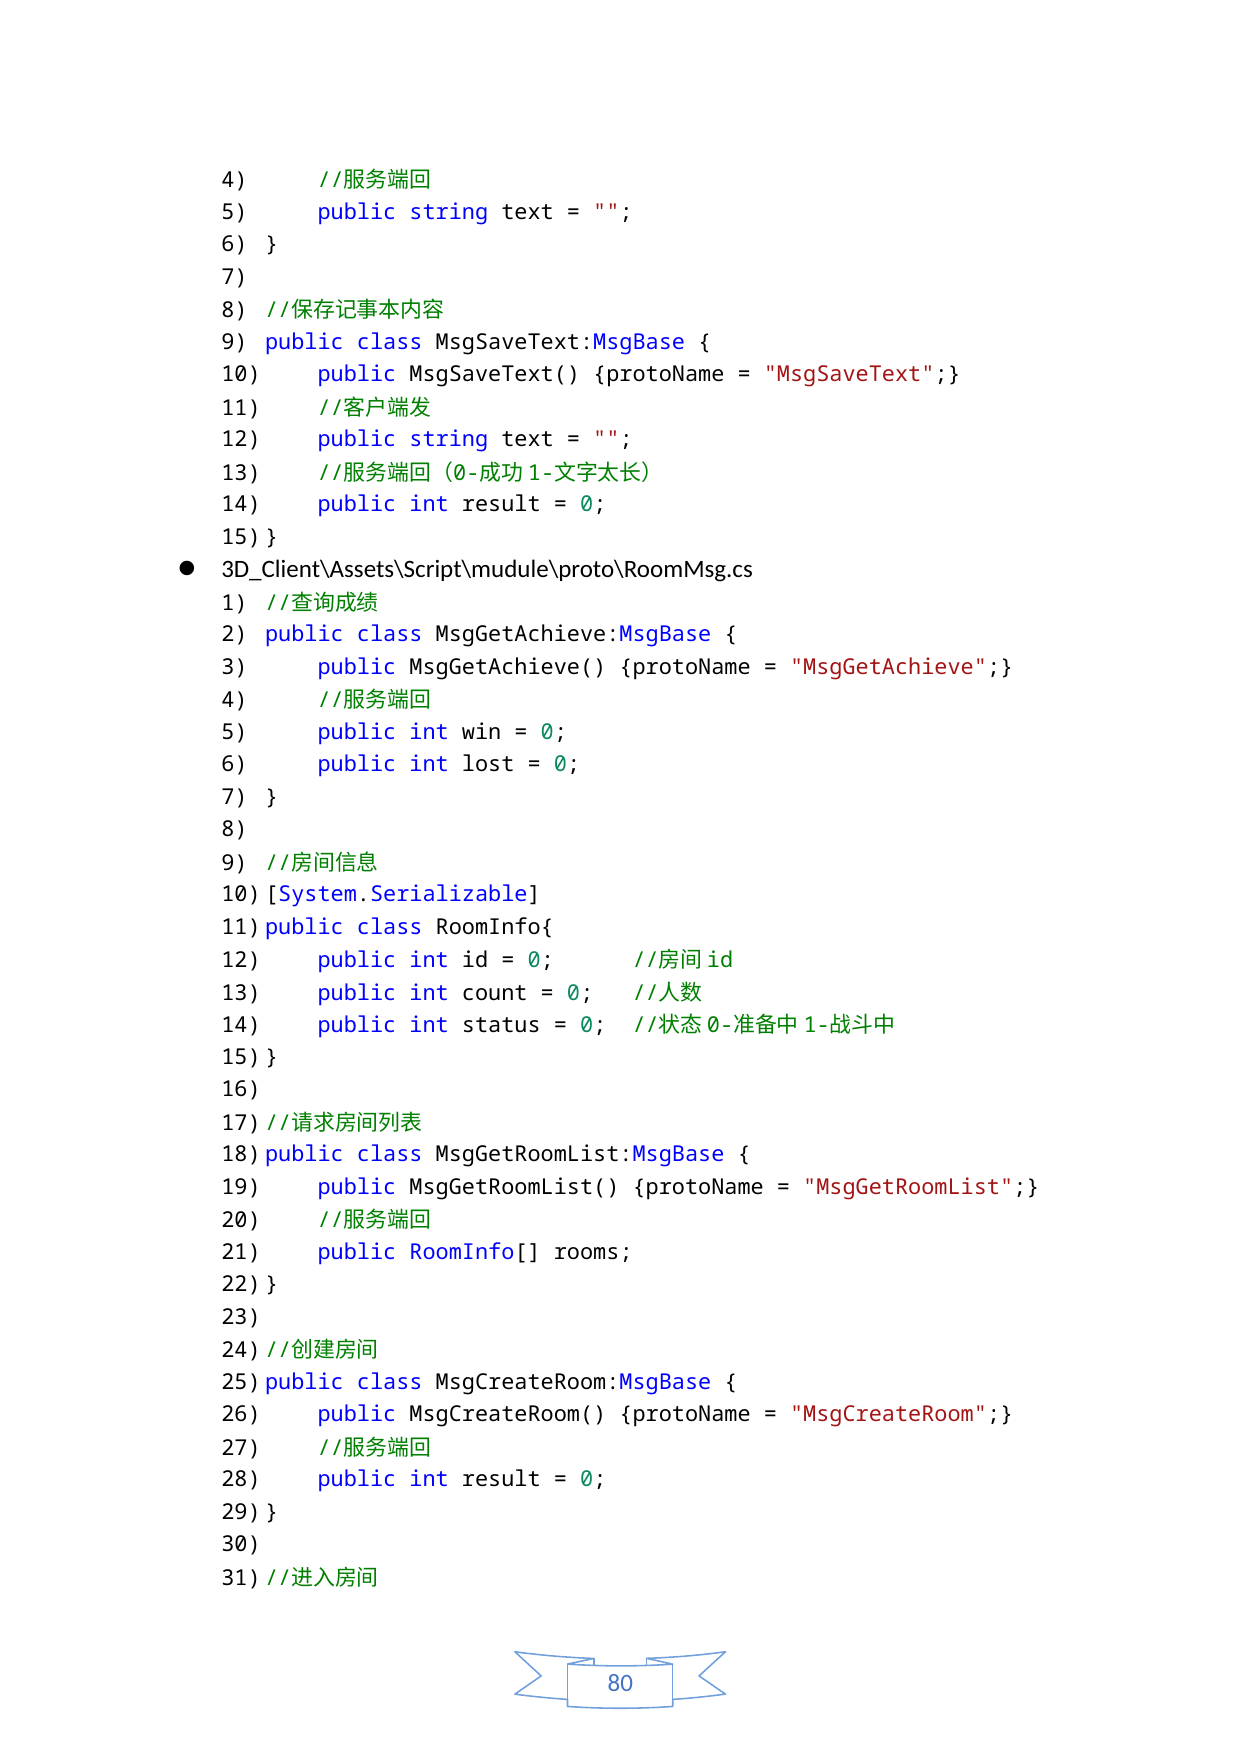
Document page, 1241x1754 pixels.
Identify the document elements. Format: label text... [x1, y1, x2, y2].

list [System.Serializable] [221, 877, 1063, 909]
list public class MsgGetAchieve:MsgBase { [221, 617, 1063, 649]
list //服务端回（0-成功 1-文字太长） [221, 454, 1063, 487]
list public class MsgSaveText:MsgBase { [221, 324, 1063, 357]
list public string text = ""; [221, 194, 1063, 227]
list } [221, 227, 1063, 259]
list //客户端发 [221, 389, 1063, 422]
list } [221, 1039, 1063, 1072]
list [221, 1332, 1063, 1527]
list public int status = 0; //状态0-准备中 1-战斗中 [221, 1007, 1063, 1039]
list public int win = 0; [221, 714, 1063, 747]
list //保存记事本内容 [221, 292, 1063, 324]
list public int result = 0; [221, 487, 1063, 519]
list public MsgGetAchieve() {protoName = "MsgGetAchieve";} [221, 649, 1063, 682]
list public int lost = 0; [221, 747, 1063, 779]
list } [221, 779, 1063, 812]
list public MsgSaveText() {protoName = "MsgSaveText";} [221, 357, 1063, 389]
list public int count = 0; //人数 [221, 974, 1063, 1007]
list public class RoomInfo{ [221, 909, 1063, 942]
list //查询成绩 [221, 584, 1063, 617]
list public int id = 0; //房间id [221, 942, 1063, 974]
list public string text = ""; [221, 422, 1063, 454]
list 3D_Client\Assets\Script\mudule\proto\RoomMsg.cs [177, 552, 1063, 584]
list //服务端回 [221, 162, 1063, 194]
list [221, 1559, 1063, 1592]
list } [221, 519, 1063, 552]
list //房间信息 [221, 844, 1063, 877]
list //服务端回 [221, 682, 1063, 714]
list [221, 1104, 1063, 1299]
